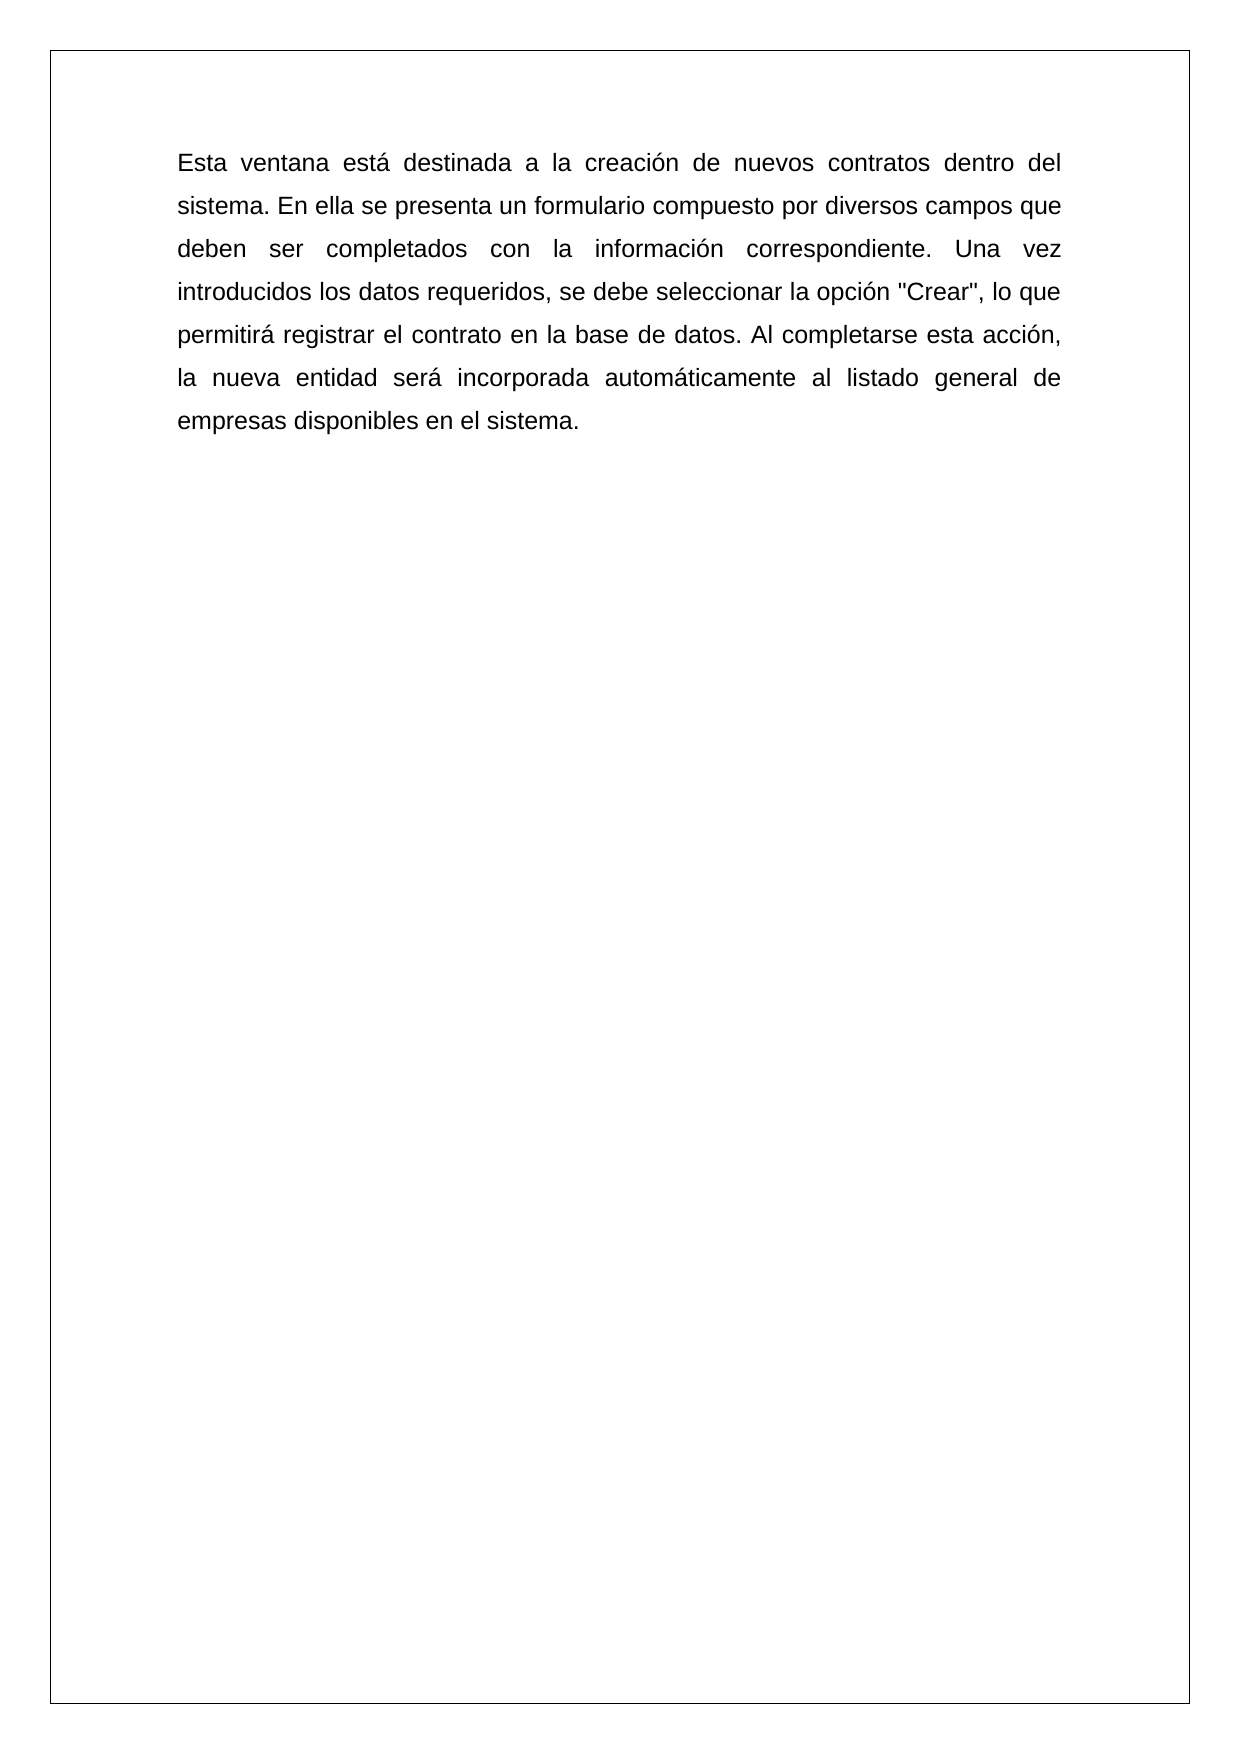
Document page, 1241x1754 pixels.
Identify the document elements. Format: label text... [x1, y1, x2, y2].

text Esta ventana está destinada a la creación de nuevos contratos dentro del sistema. En ella se presenta un formulario compuesto por diversos campos que deben ser completados con la información correspondiente. Una vez introducidos los datos requeridos, se debe seleccionar la opción "Crear", lo que permitirá registrar el contrato en la base de datos. Al completarse esta acción, la nueva entidad será incorporada automáticamente al listado general de empresas disponibles en el sistema. [177, 148, 1063, 435]
